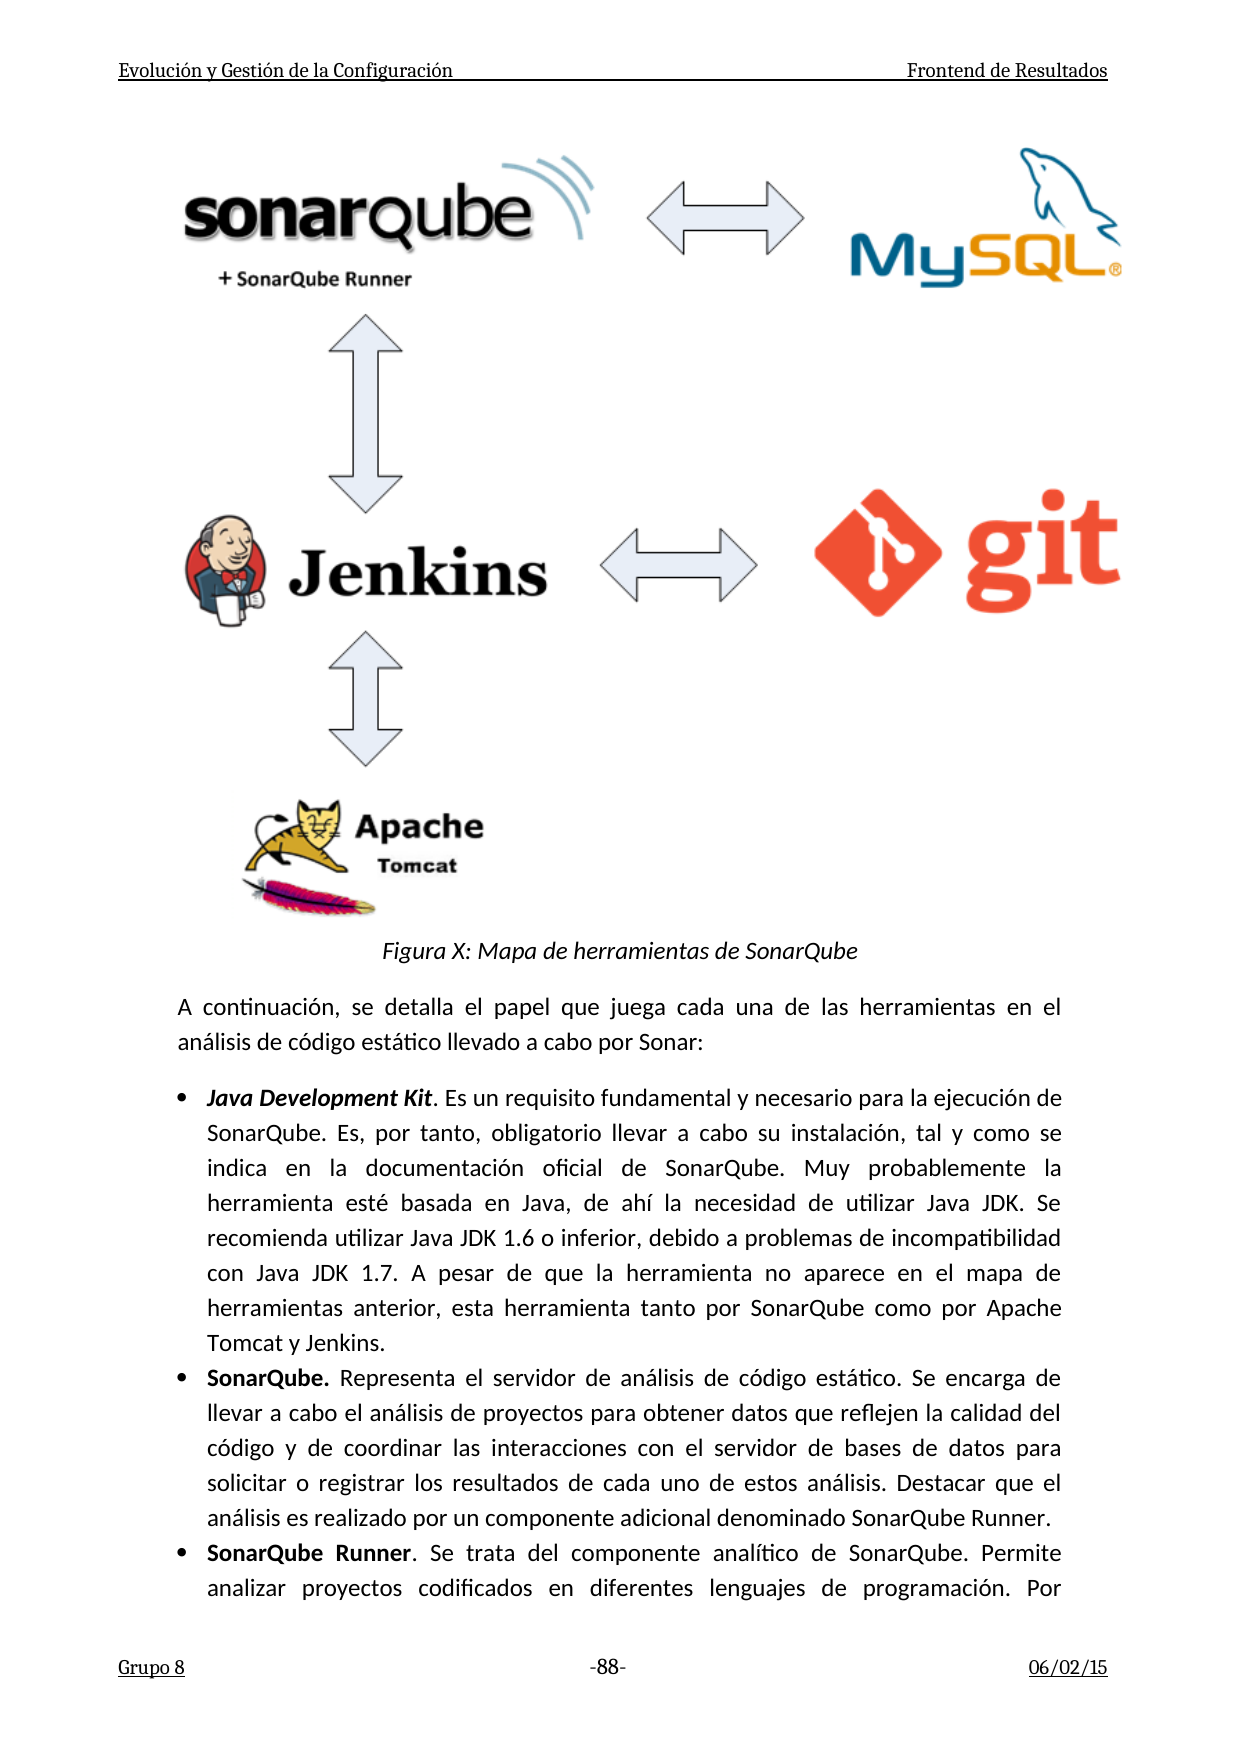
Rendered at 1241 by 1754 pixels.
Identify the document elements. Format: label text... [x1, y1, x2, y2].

list SonarQube. Representa el servidor de análisis de código estático. Se encarga de llevar a cabo el análisis de proyectos para obtener datos que reflejen la calidad del código y de coordinar las interacciones con el servidor de bases de datos para solicitar o registrar los resultados de cada uno de estos análisis. Destacar que el análisis es realizado por un componente adicional denominado SonarQube Runner. [177, 1362, 1063, 1532]
text Figura X: Mapa de herramientas de SonarQube [177, 935, 1063, 966]
list Java Development Kit. Es un requisito fundamental y necesario para la ejecución de SonarQube. Es, por tanto, obligatorio llevar a cabo su instalación, tal y como se indica en la documentación oficial de SonarQube. Muy probablemente la herramienta esté basada en Java, de ahí la necesidad de utilizar Java JDK. Se recomienda utilizar Java JDK 1.6 o inferior, debido a problemas de incompatibilidad con Java JDK 1.7. A pesar de que la herramienta no aparece en el mapa de herramientas anterior, esta herramienta tanto por SonarQube como por Apache Tomcat y Jenkins. [177, 1082, 1063, 1357]
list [177, 1537, 1063, 1602]
text A continuación, se detalla el papel que juega cada una de las herramientas en el análisis de código estático llevado a cabo por Sonar: [177, 991, 1063, 1056]
picture [177, 147, 1123, 931]
